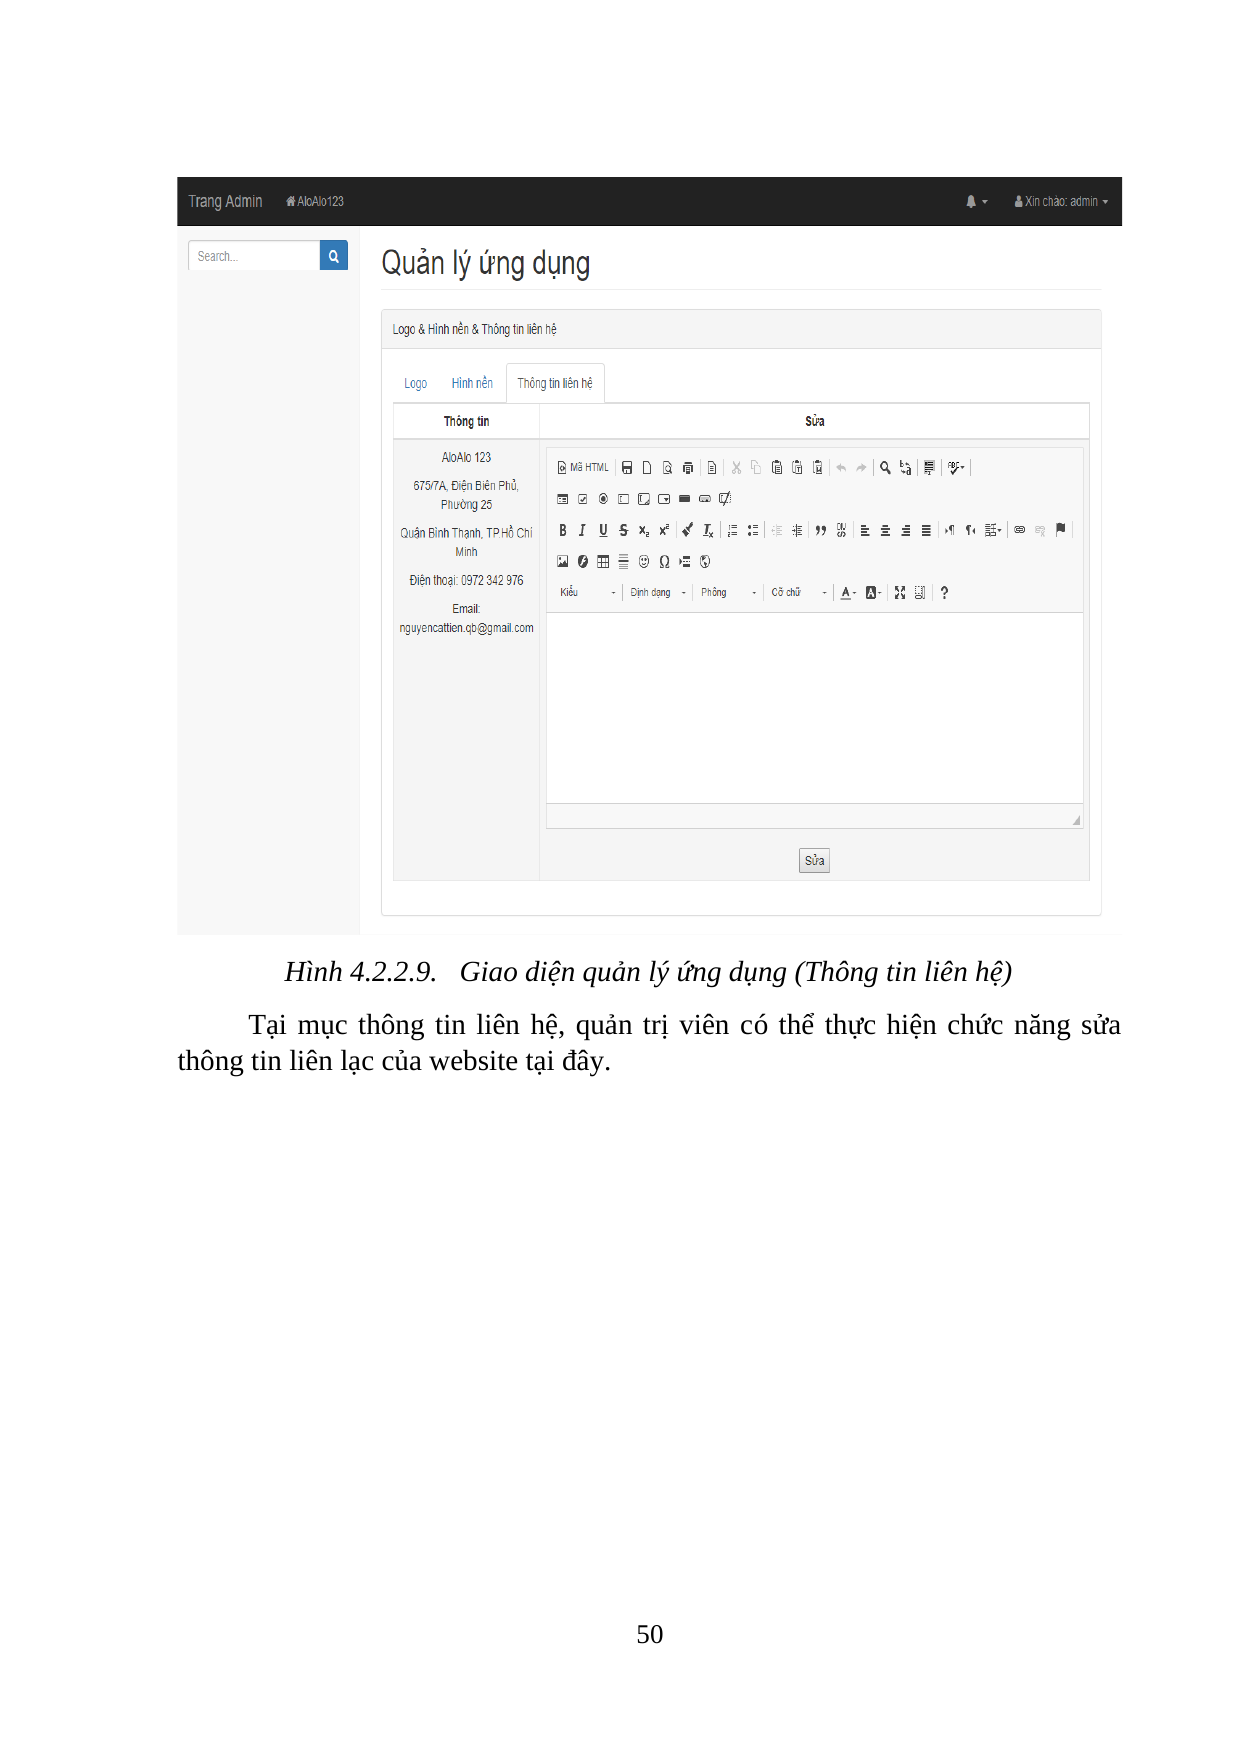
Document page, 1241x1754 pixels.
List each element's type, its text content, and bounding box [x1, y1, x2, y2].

text Hình 4.2.2.9. Giao diện quản lý ứng dụng (Thông tin liên hệ) [177, 954, 1122, 988]
text Tại mục thông tin liên hệ, quản trị viên có thể thực hiện chức năng sửa thông tin liên lạc của website tại đây. [177, 1007, 1122, 1077]
picture [177, 177, 1123, 935]
